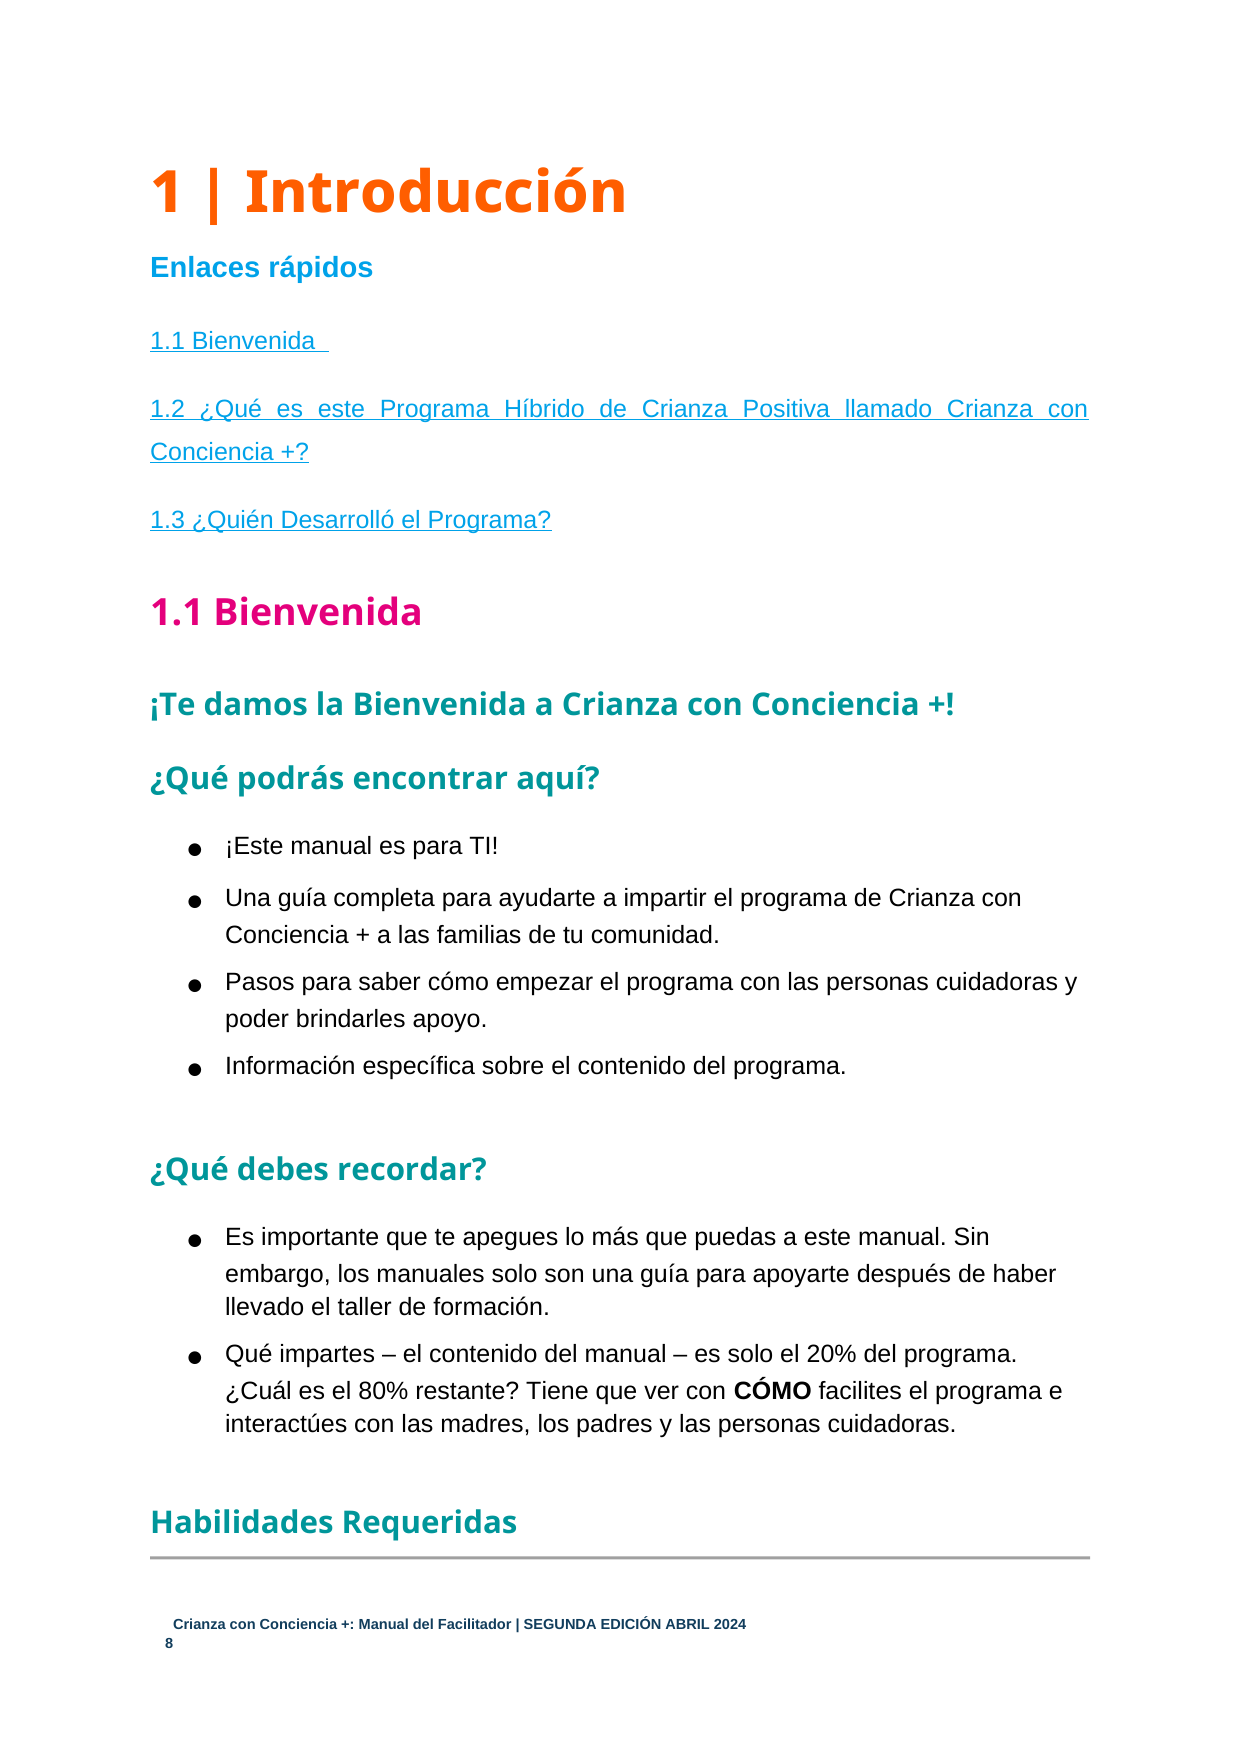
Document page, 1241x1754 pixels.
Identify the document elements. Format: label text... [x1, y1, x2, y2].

text 1.1 Bienvenida [150, 326, 1090, 354]
text 1.2 ¿Qué es este Programa Híbrido de Crianza Positiva llamado Crianza con Conciencia +? [150, 394, 1090, 466]
text 1.3 ¿Quién Desarrolló el Programa? [150, 505, 1090, 534]
list Pasos para saber cómo empezar el programa con las personas cuidadoras y poder brindarles apoyo. [187, 965, 1090, 1033]
list Información específica sobre el contenido del programa. [187, 1049, 1090, 1083]
subtitle 1.1 Bienvenida [150, 586, 1090, 637]
text Enlaces rápidos [150, 250, 1090, 284]
list Es importante que te apegues lo más que puedas a este manual. Sin embargo, los manuales solo son una guía para apoyarte después de haber llevado el taller de formación. [187, 1221, 1090, 1321]
subtitle ¿Qué debes recordar? [150, 1147, 1090, 1189]
subtitle Habilidades Requeridas [150, 1500, 1090, 1543]
subtitle ¿Qué podrás encontrar aquí? [150, 756, 1090, 798]
subtitle 1 | Introducción [150, 150, 1090, 229]
list Una guía completa para ayudarte a impartir el programa de Crianza con Conciencia + a las familias de tu comunidad. [187, 881, 1090, 949]
list Qué impartes – el contenido del manual – es solo el 20% del programa. ¿Cuál es el 80% restante? Tiene que ver con CÓMO facilites el programa e interactúes con las madres, los padres y las personas cuidadoras. [187, 1338, 1090, 1438]
list ¡Este manual es para TI! [187, 830, 1090, 864]
subtitle ¡Te damos la Bienvenida a Crianza con Conciencia +! [150, 682, 1090, 724]
